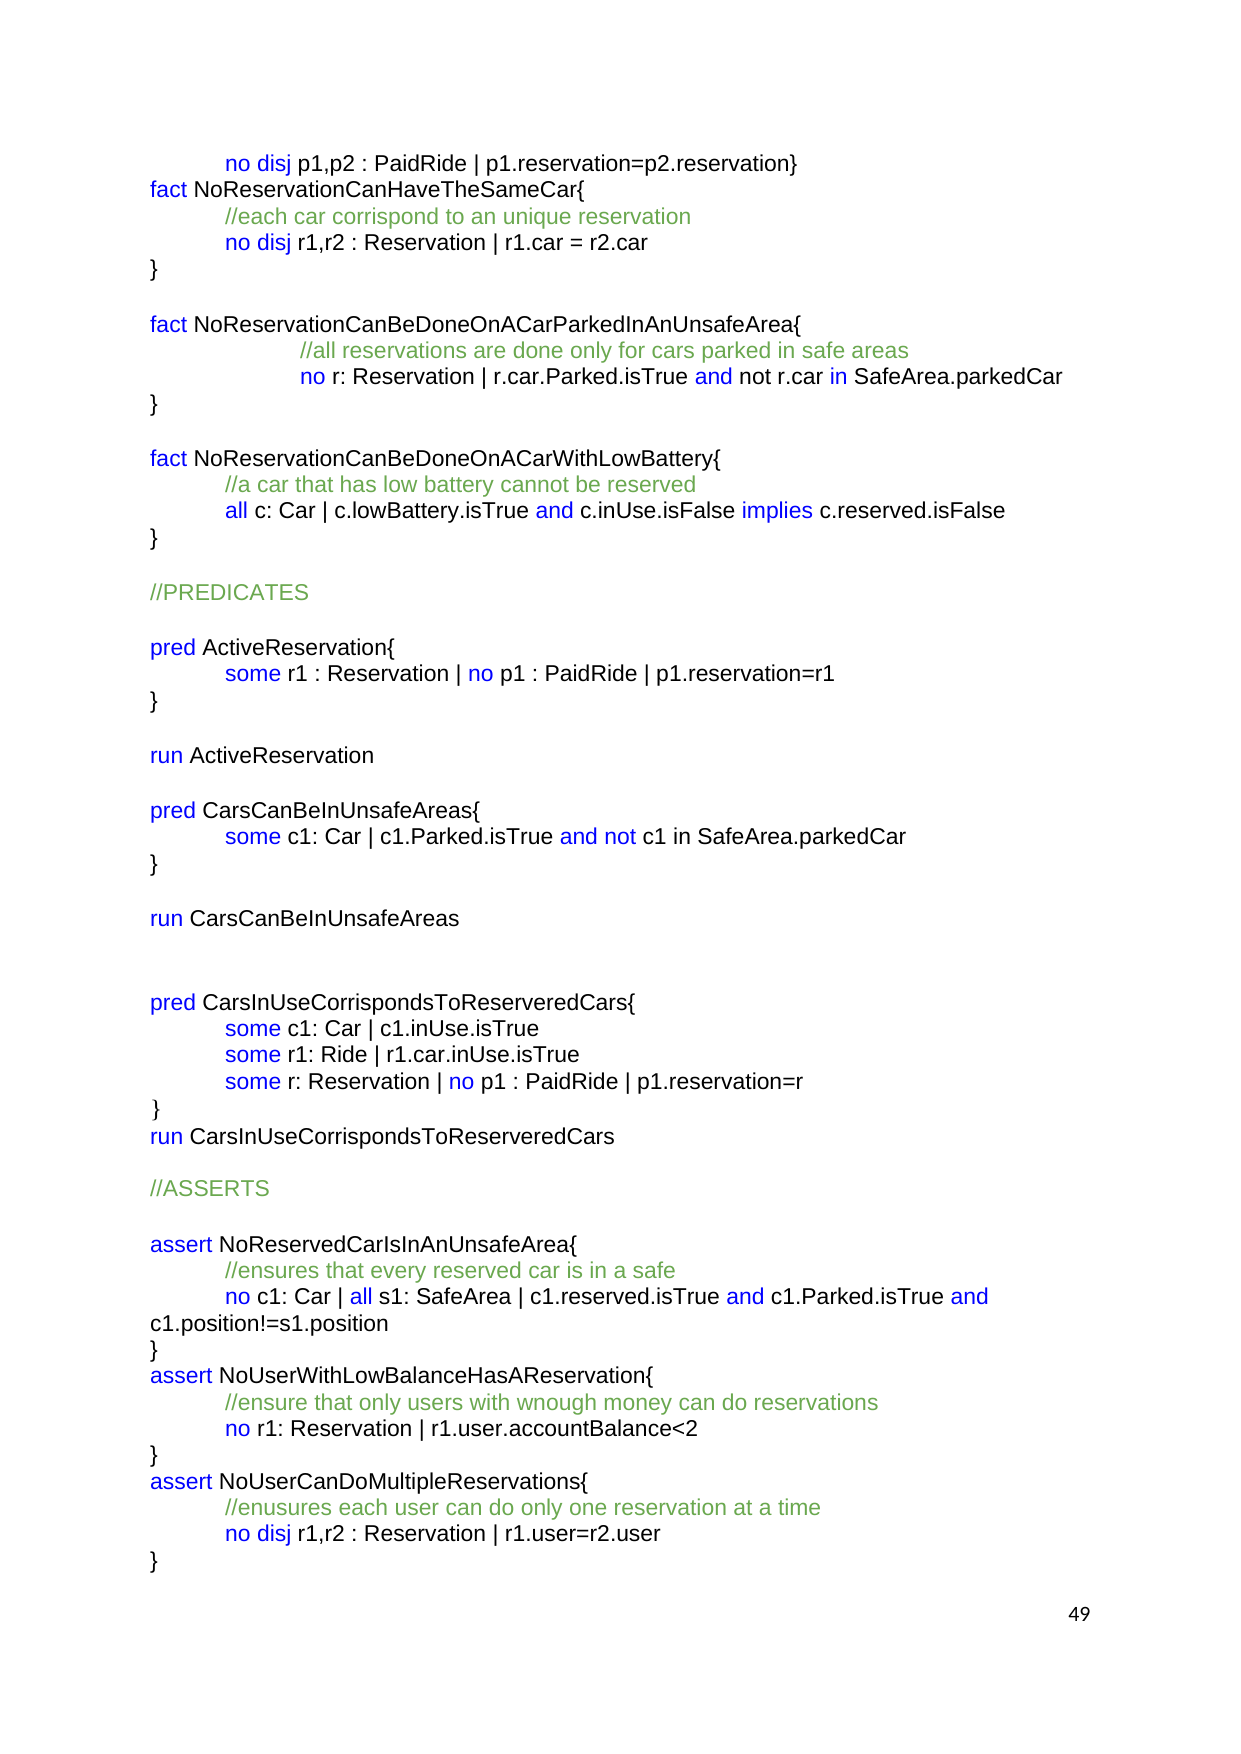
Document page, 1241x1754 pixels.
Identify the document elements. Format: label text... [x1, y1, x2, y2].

text pred CarsInUseCorrispondsToReserveredCars{ [150, 988, 1090, 1015]
text //ensure that only users with wnough money can do reservations [150, 1389, 1090, 1415]
text pred ActiveReservation{ [150, 634, 1090, 660]
text some c1: Car | c1.inUse.isTrue [150, 1015, 1090, 1041]
text no c1: Car | all s1: SafeArea | c1.reserved.isTrue and c1.Parked.isTrue and c1.position!=s1.position [150, 1283, 1090, 1336]
text } [150, 255, 1090, 282]
text //a car that has low battery cannot be reserved [150, 471, 1090, 497]
text run CarsCanBeInUnsafeAreas [150, 905, 1090, 931]
text fact NoReservationCanBeDoneOnACarParkedInAnUnsafeArea{ [150, 311, 1090, 337]
text } [150, 1547, 1090, 1573]
text //ensures that every reserved car is in a safe [150, 1257, 1090, 1283]
text assert NoUserCanDoMultipleReservations{ [150, 1468, 1090, 1494]
text no disj r1,r2 : Reservation | r1.user=r2.user [150, 1520, 1090, 1547]
text } [150, 1336, 1090, 1362]
text pred CarsCanBeInUnsafeAreas{ [150, 797, 1090, 823]
text all c: Car | c.lowBattery.isTrue and c.inUse.isFalse implies c.reserved.isFalse [150, 497, 1090, 524]
text run CarsInUseCorrispondsToReserveredCars [150, 1123, 1090, 1149]
text run ActiveReservation [150, 742, 1090, 768]
text } [150, 389, 1090, 416]
text //all reservations are done only for cars parked in safe areas [150, 337, 1090, 363]
text } [150, 849, 1090, 876]
text no disj r1,r2 : Reservation | r1.car = r2.car [150, 229, 1090, 255]
text } [150, 1094, 1090, 1123]
text fact NoReservationCanBeDoneOnACarWithLowBattery{ [150, 445, 1090, 471]
text assert NoReservedCarIsInAnUnsafeArea{ [150, 1231, 1090, 1257]
text assert NoUserWithLowBalanceHasAReservation{ [150, 1362, 1090, 1389]
text no r1: Reservation | r1.user.accountBalance<2 [150, 1415, 1090, 1441]
text //each car corrispond to an unique reservation [150, 203, 1090, 229]
text some r: Reservation | no p1 : PaidRide | p1.reservation=r [150, 1068, 1090, 1094]
text some r1: Ride | r1.car.inUse.isTrue [150, 1041, 1090, 1068]
text } [150, 687, 1090, 713]
text fact NoReservationCanHaveTheSameCar{ [150, 176, 1090, 203]
text no disj p1,p2 : PaidRide | p1.reservation=p2.reservation} [150, 150, 1090, 176]
text some c1: Car | c1.Parked.isTrue and not c1 in SafeArea.parkedCar [150, 823, 1090, 849]
text //ASSERTS [150, 1175, 1090, 1202]
text } [150, 524, 1090, 550]
text } [150, 1441, 1090, 1468]
text some r1 : Reservation | no p1 : PaidRide | p1.reservation=r1 [150, 660, 1090, 687]
text //enusures each user can do only one reservation at a time [150, 1494, 1090, 1520]
text //PREDICATES [150, 579, 1090, 605]
text no r: Reservation | r.car.Parked.isTrue and not r.car in SafeArea.parkedCar [150, 363, 1090, 389]
